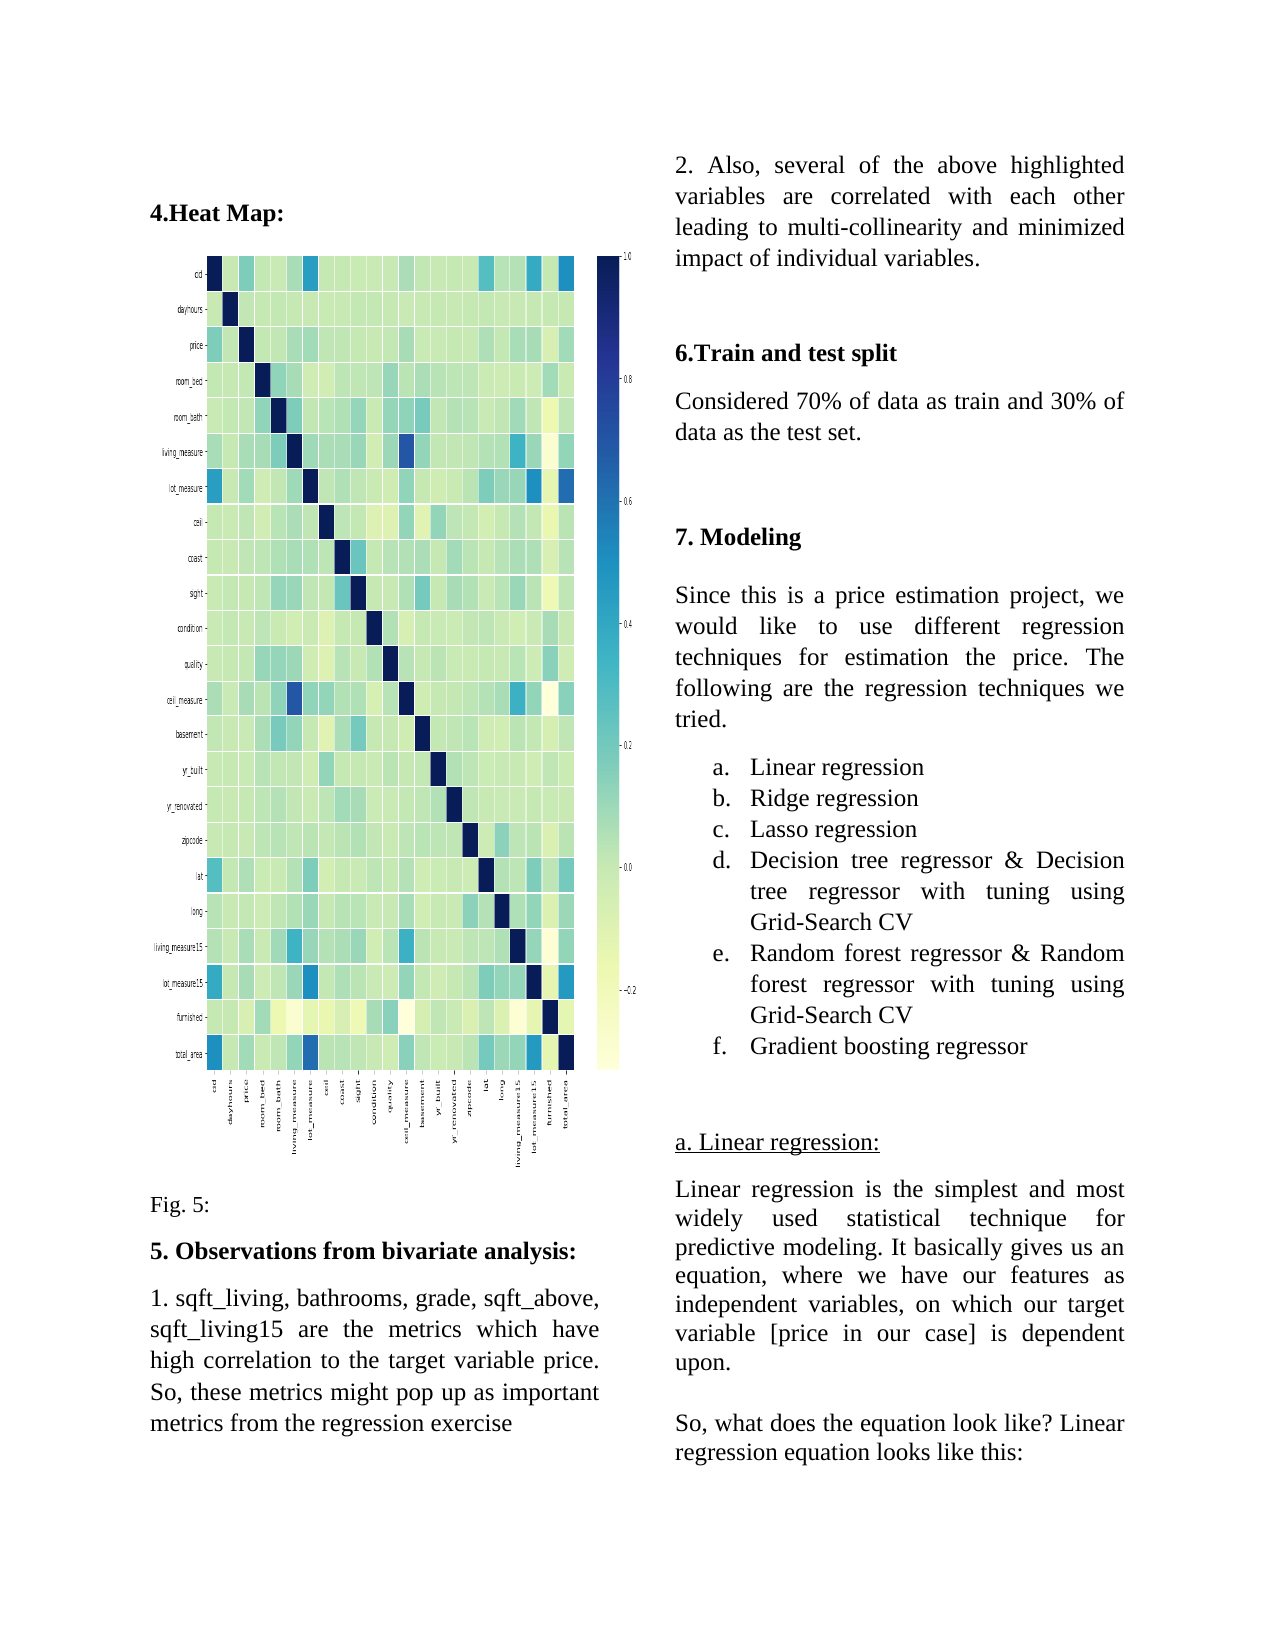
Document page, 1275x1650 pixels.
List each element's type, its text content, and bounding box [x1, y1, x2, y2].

text 1. sqft_living, bathrooms, grade, sqft_above, sqft_living15 are the metrics which have high correlation to the target variable price. So, these metrics might pop up as important metrics from the regression exercise [150, 1283, 600, 1436]
text Since this is a price estimation project, we would like to use different regression techniques for estimation the price. The following are the regression techniques we tried. [675, 580, 1125, 733]
text 5. Observations from bivariate analysis: [150, 1236, 600, 1264]
text Linear regression is the simplest and most widely used statistical technique for predictive modeling. It basically gives us an equation, where we have our features as independent variables, on which our target variable [price in our case] is dependent upon. [675, 1174, 1125, 1376]
list Linear regression [712, 752, 1125, 781]
list Ridge regression [712, 783, 1125, 812]
list Decision tree regressor & Decision tree regressor with tuning using Grid-Search CV [712, 845, 1125, 936]
text 6.Train and test split [675, 338, 1125, 367]
text 2. Also, several of the above highlighted variables are correlated with each other leading to multi-collinearity and minimized impact of individual variables. [675, 150, 1125, 272]
text Considered 70% of data as train and 30% of data as the test set. [675, 386, 1125, 446]
text So, what does the equation look like? Linear regression equation looks like this: [675, 1408, 1125, 1466]
list Gradient boosting regressor [712, 1031, 1125, 1060]
text 4.Heat Map: [150, 198, 600, 226]
list Random forest regressor & Random forest regressor with tuning using Grid-Search CV [712, 938, 1125, 1029]
picture [150, 245, 638, 1172]
text Fig. 5: [150, 1191, 600, 1217]
text 7. Modeling [675, 522, 1125, 551]
text a. Linear regression: [675, 1127, 1125, 1155]
list Lasso regression [712, 814, 1125, 843]
